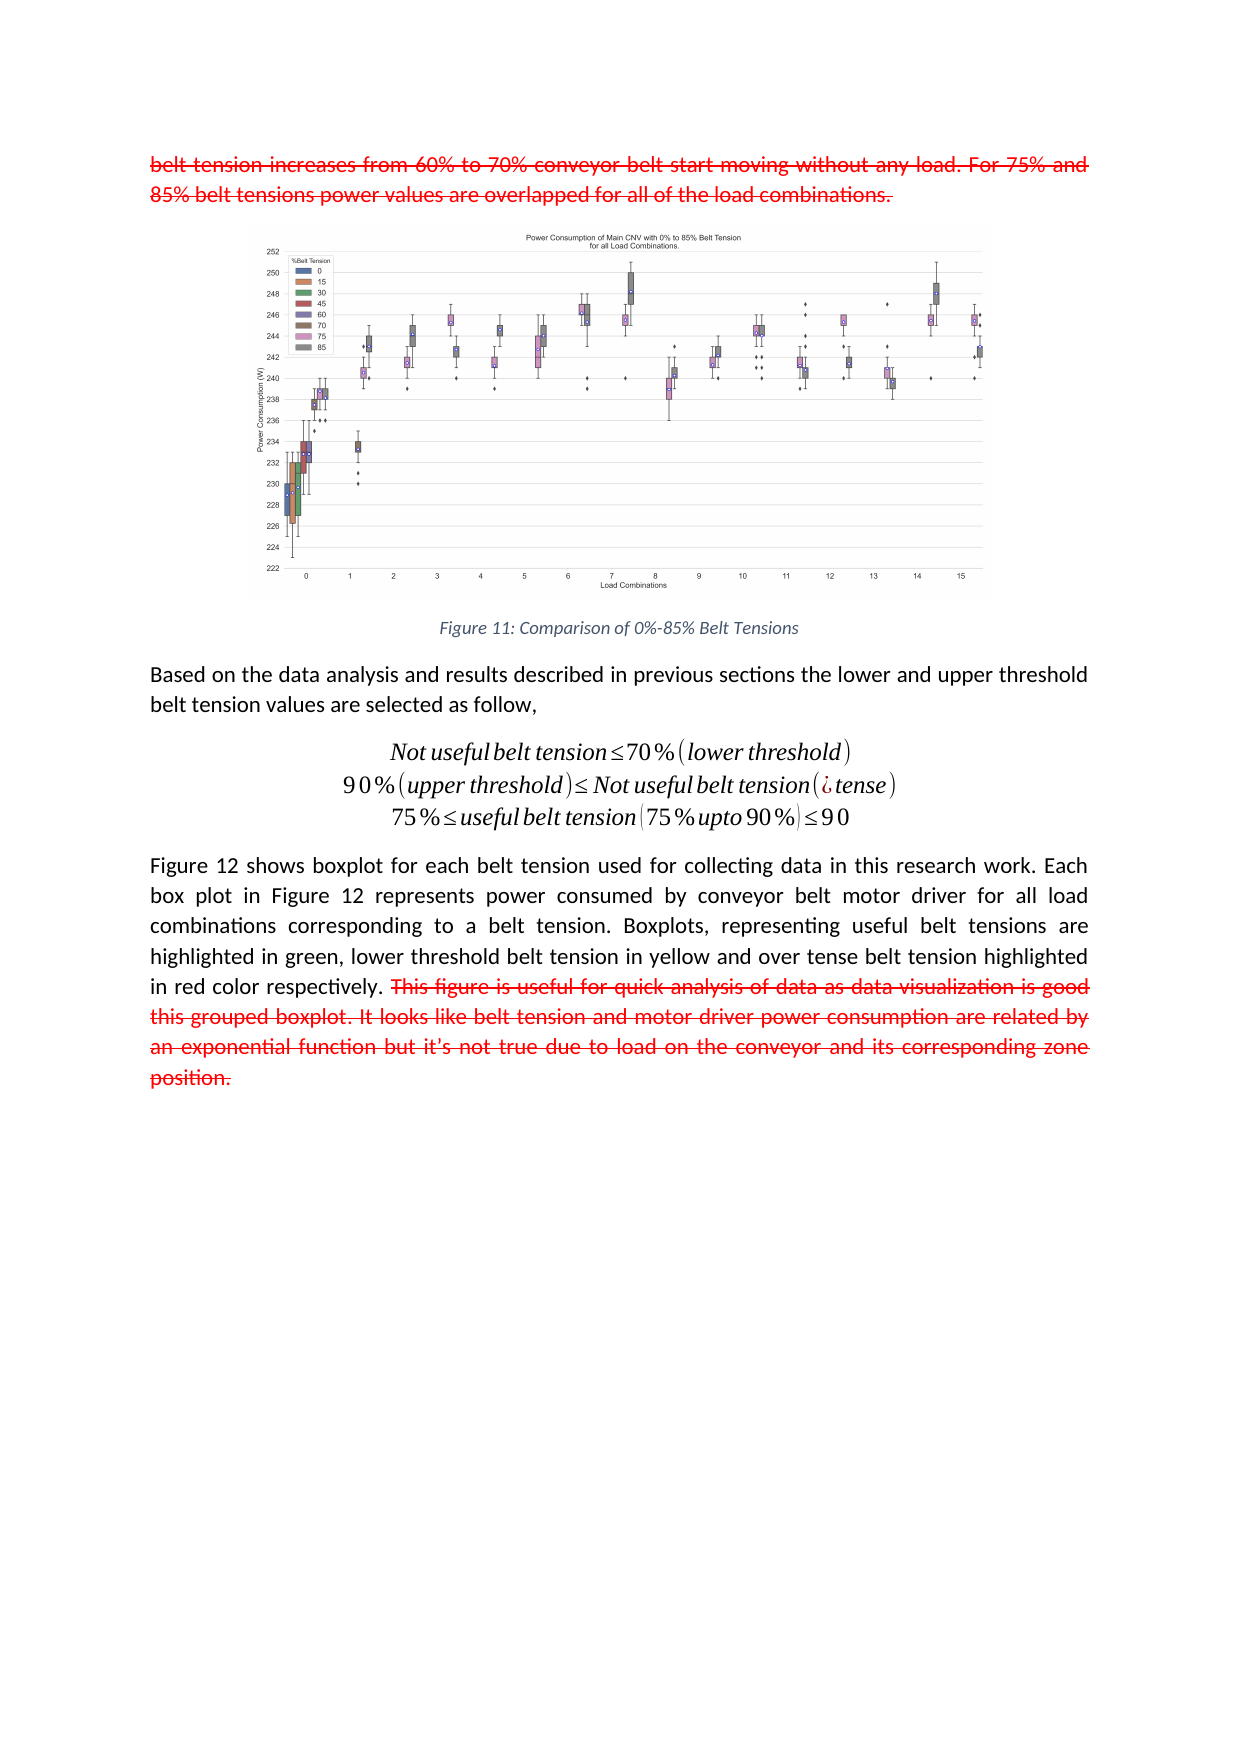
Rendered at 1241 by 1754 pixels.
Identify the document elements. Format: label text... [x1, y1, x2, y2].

text Figure 12 shows boxplot for each belt tension used for collecting data in this research work. Each box plot in Figure 12 represents power consumed by conveyor belt motor driver for all load combinations corresponding to a belt tension. Boxplots, representing useful belt tensions are highlighted in green, lower threshold belt tension in yellow and over tense belt tension highlighted in red color respectively. This figure is useful for quick analysis of data as data visualization is good this grouped boxplot. It looks like belt tension and motor driver power consumption are related by an exponential function but it’s not true due to load on the conveyor and its corresponding zone position. [150, 851, 1090, 1048]
picture [249, 226, 991, 598]
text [150, 150, 1090, 208]
text Based on the data analysis and results described in previous sections the lower and upper threshold belt tension values are selected as follow, [150, 660, 1090, 718]
